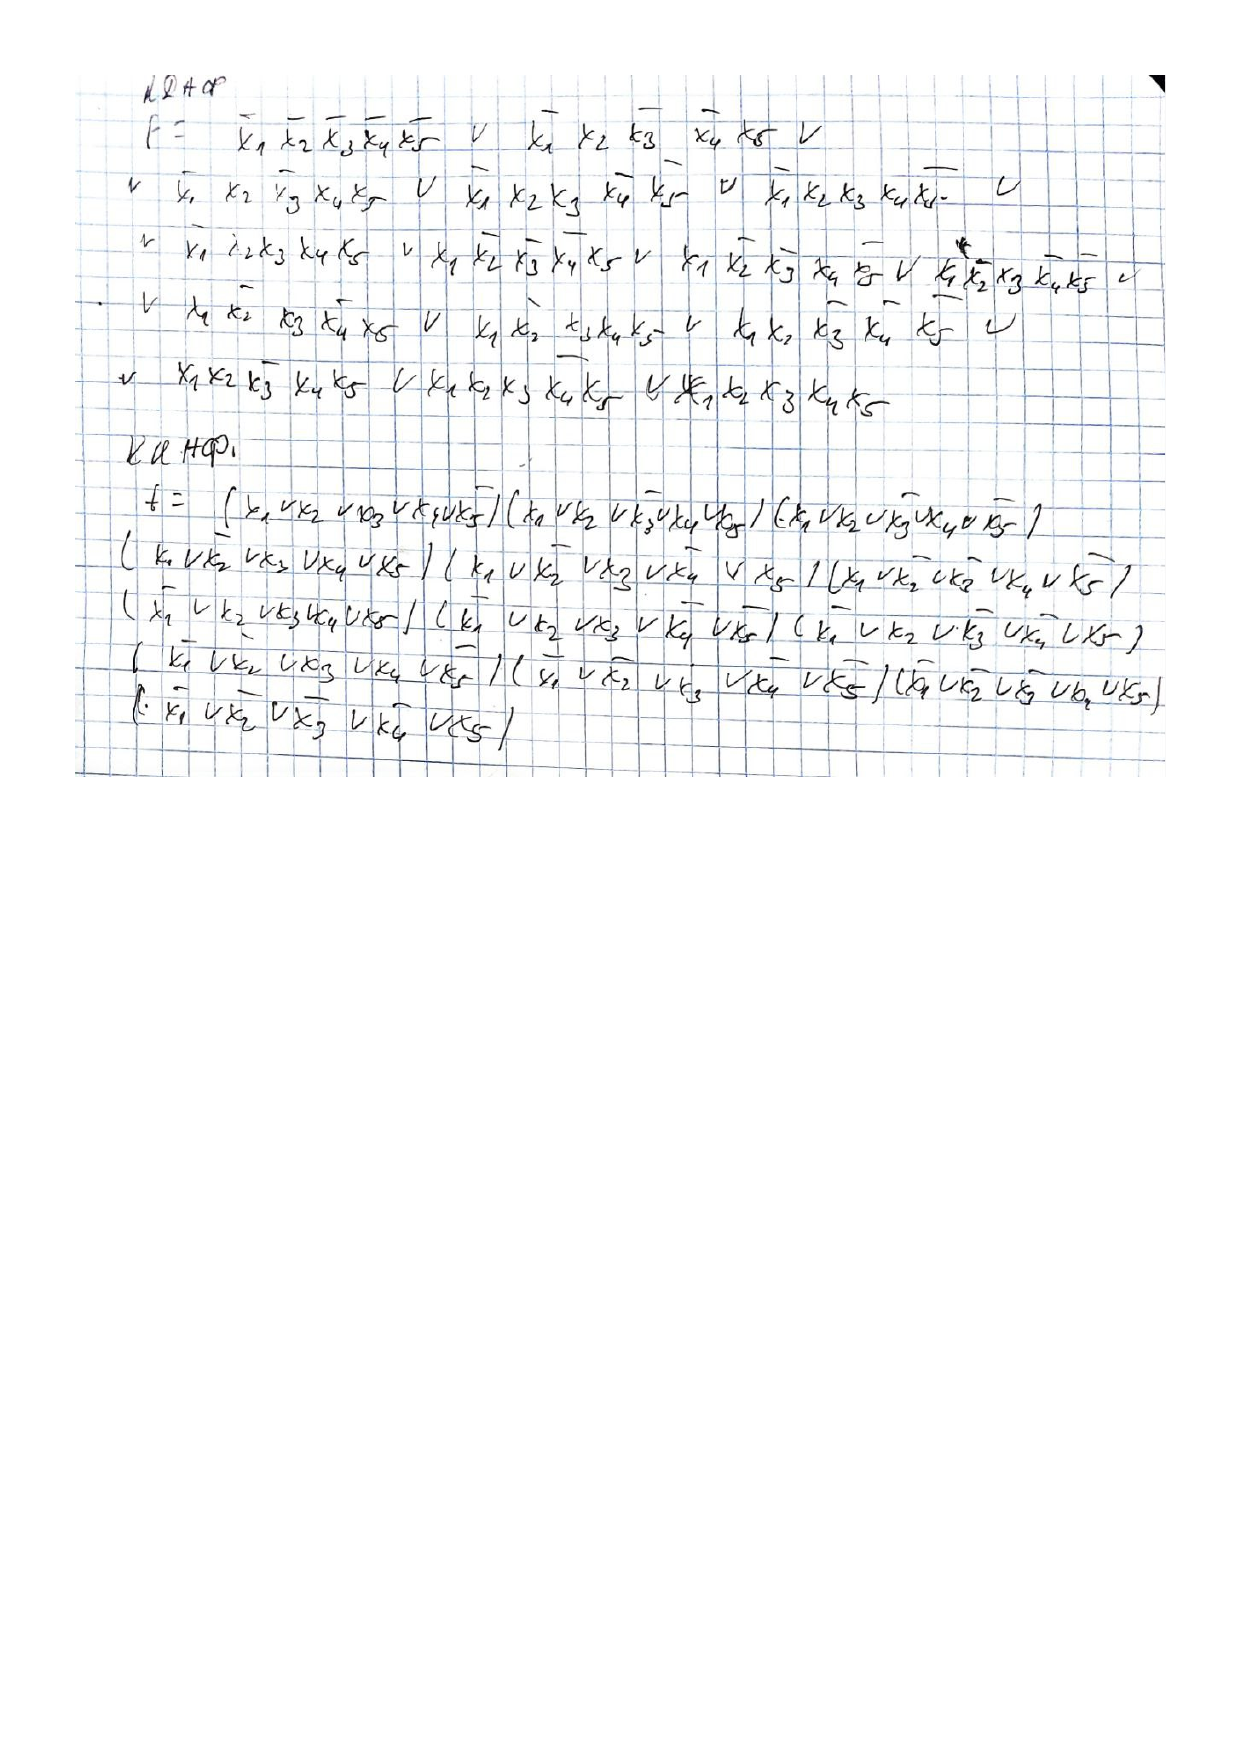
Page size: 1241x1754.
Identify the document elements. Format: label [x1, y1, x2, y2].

picture [75, 75, 1166, 777]
